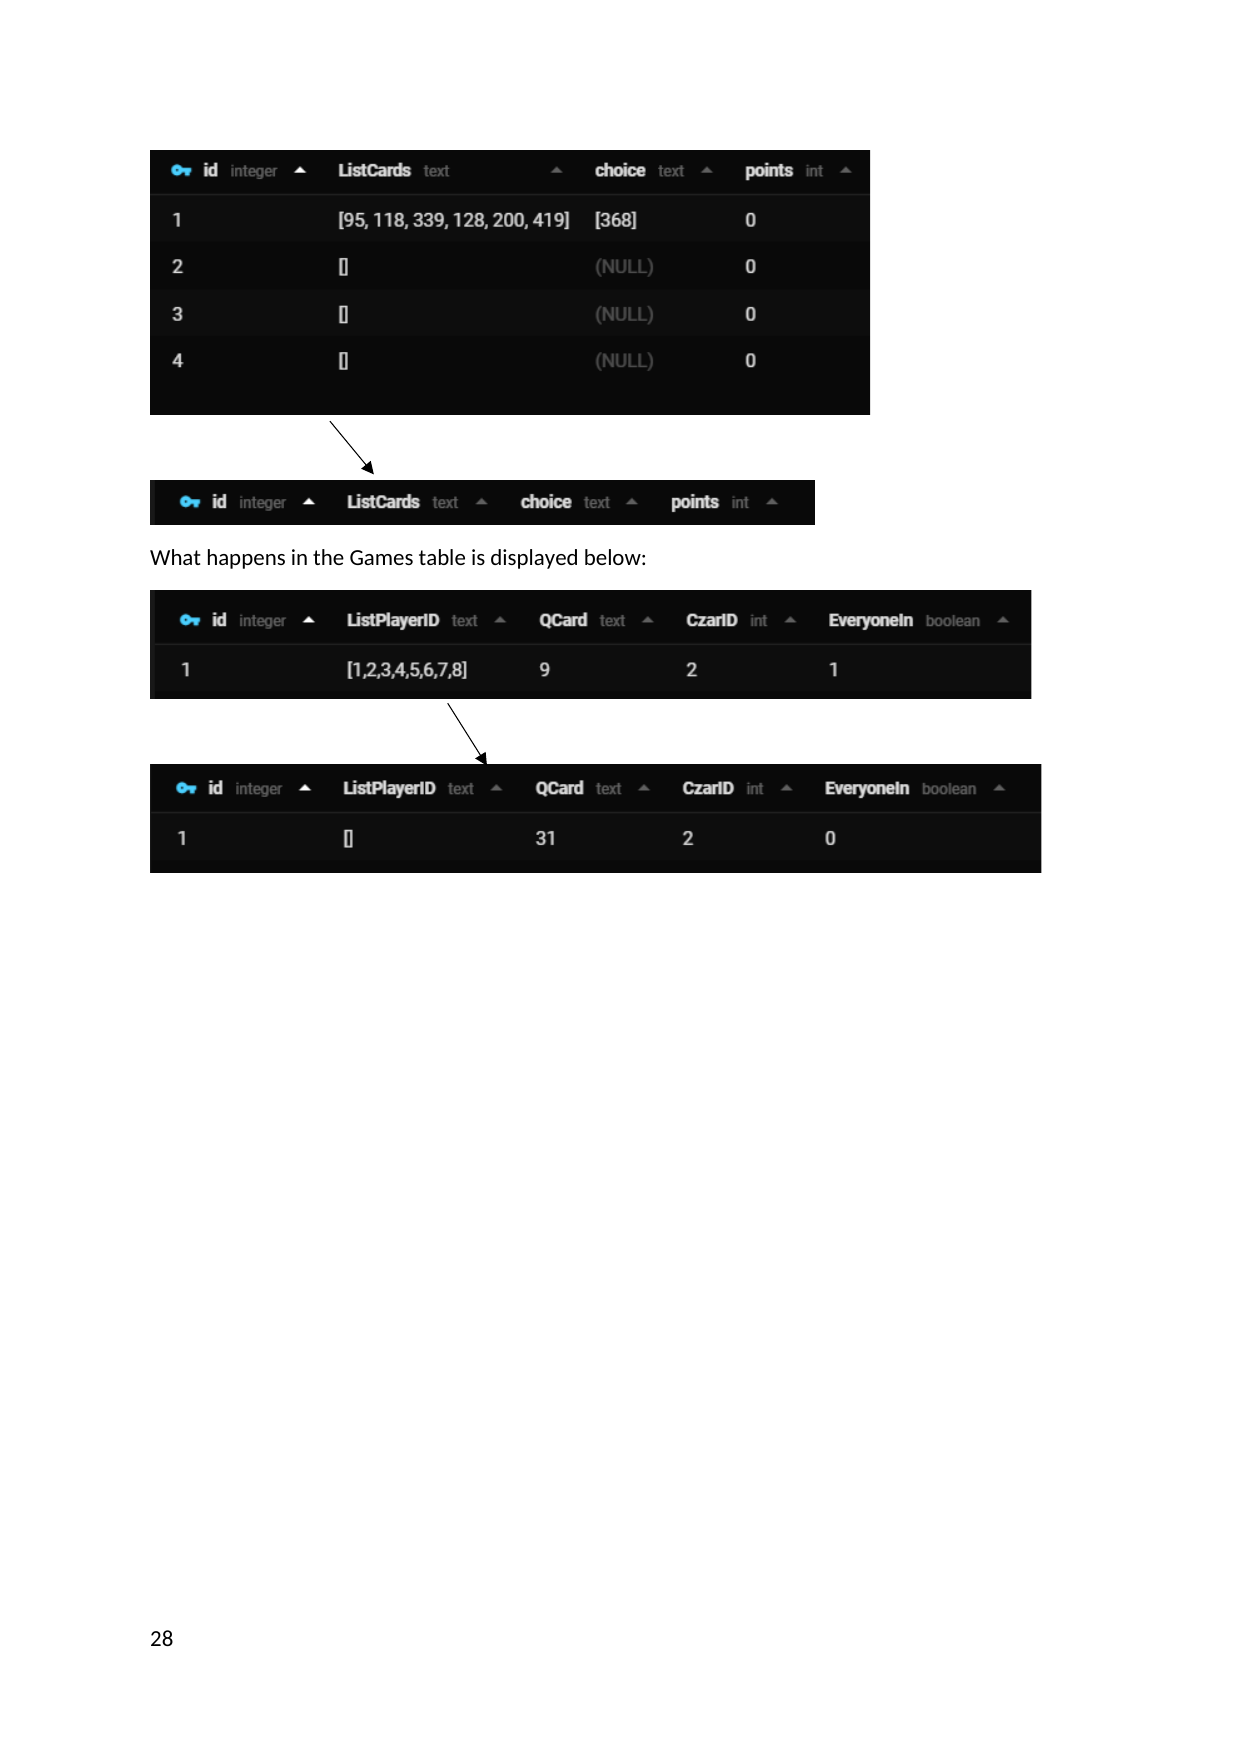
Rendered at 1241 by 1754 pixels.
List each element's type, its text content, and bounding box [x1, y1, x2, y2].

picture [150, 150, 871, 415]
picture [150, 590, 1032, 699]
picture [150, 764, 1042, 873]
picture [150, 480, 815, 525]
text What happens in the Games table is displayed below: [150, 543, 1090, 571]
